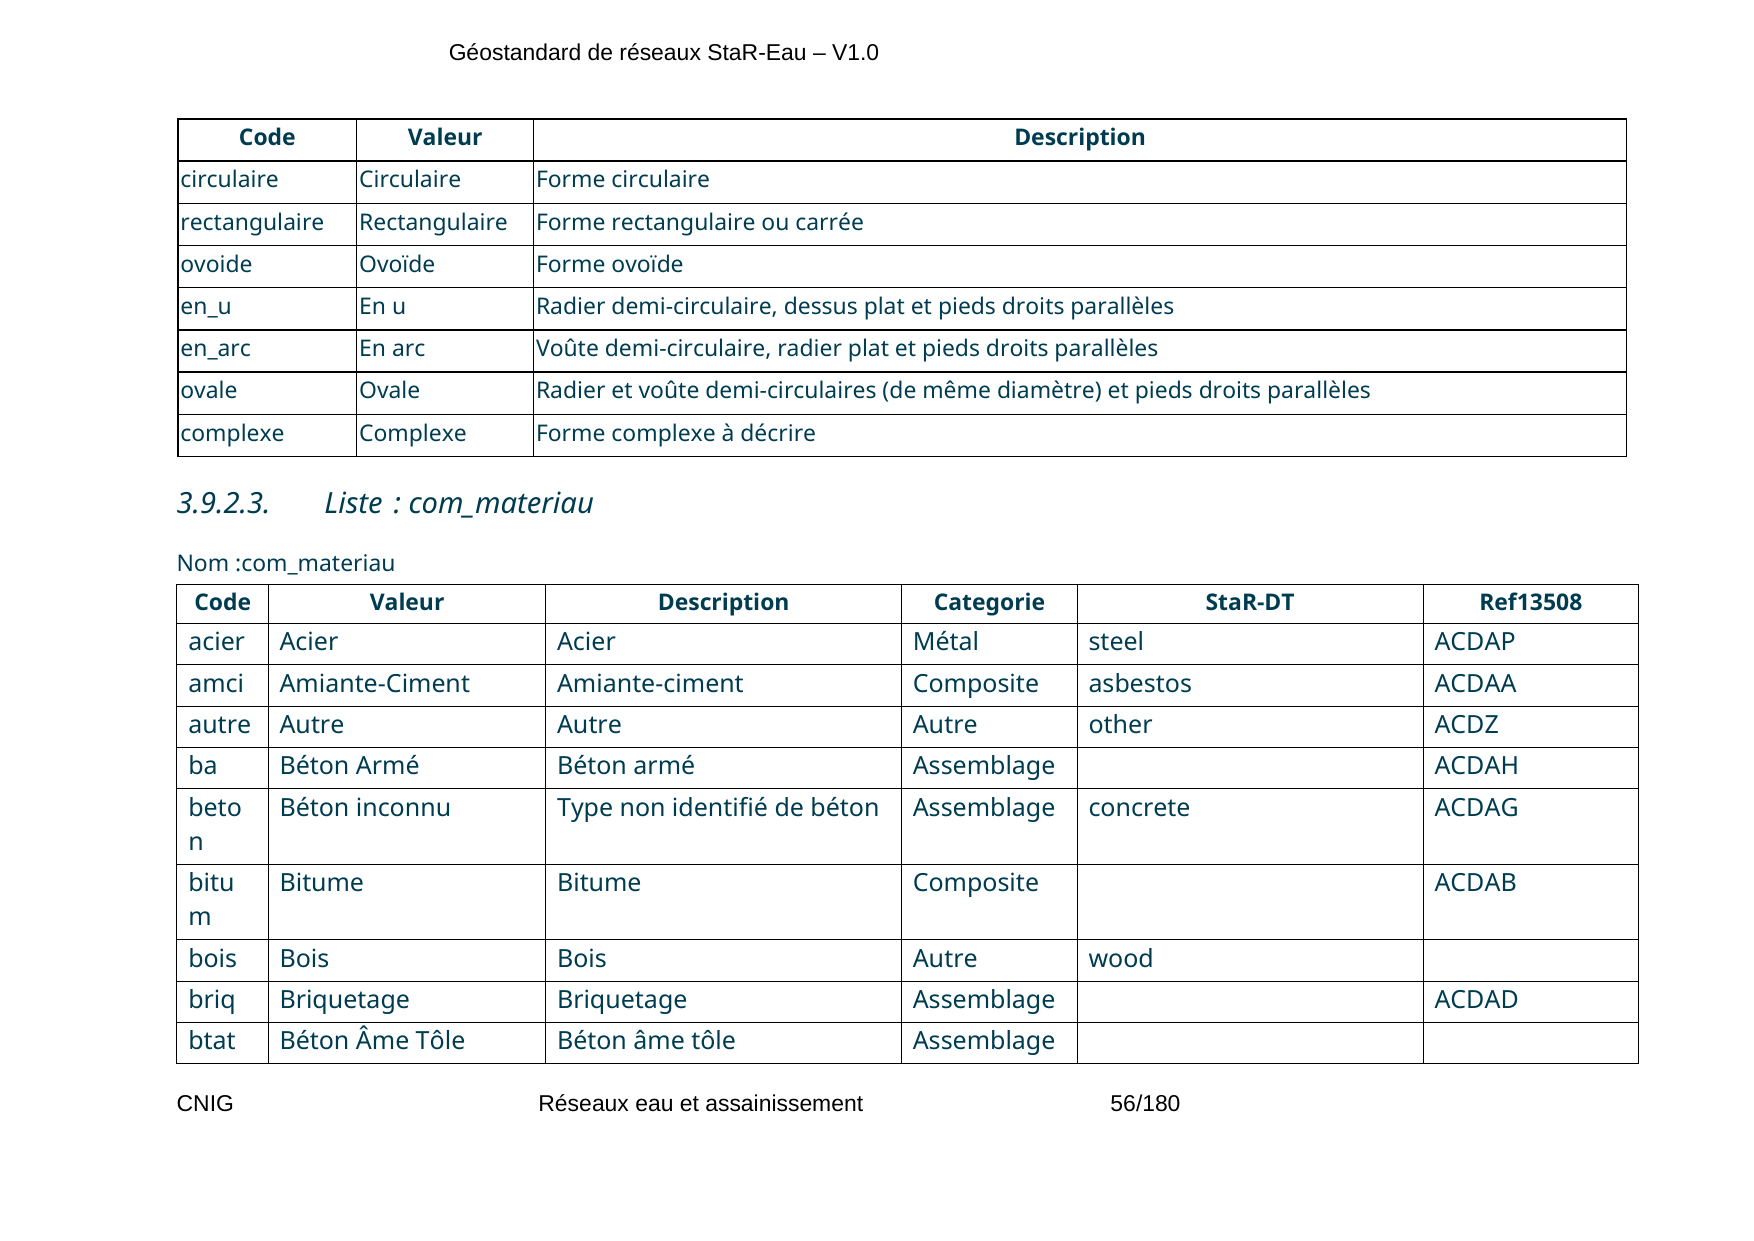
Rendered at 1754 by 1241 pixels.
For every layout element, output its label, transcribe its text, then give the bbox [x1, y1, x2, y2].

table_cell [1424, 940, 1638, 981]
table_cell Forme circulaire [534, 162, 1626, 202]
table_cell Amiante-ciment [546, 665, 901, 706]
table_cell Composite [902, 665, 1077, 706]
subtitle Liste : com_materiau [176, 482, 1636, 522]
table_cell Briquetage [546, 982, 901, 1022]
table_cell Béton Armé [269, 748, 545, 788]
table_header Valeur [357, 120, 533, 160]
table_cell [1424, 1023, 1638, 1063]
table_cell Composite [902, 865, 1077, 939]
table_cell en_u [179, 288, 356, 329]
table_cell other [1078, 707, 1423, 747]
table_cell autre [177, 707, 268, 747]
table_cell Forme ovoïde [534, 246, 1626, 287]
table_header Code [177, 585, 268, 623]
table_cell Assemblage [902, 748, 1077, 788]
table_cell amci [177, 665, 268, 706]
table_cell Béton Âme Tôle [269, 1023, 545, 1063]
table_cell bois [177, 940, 268, 981]
table_cell Acier [269, 624, 545, 664]
table_header Description [546, 585, 901, 623]
table_header Description [534, 120, 1626, 160]
table_header Categorie [902, 585, 1077, 623]
table_cell [1078, 1023, 1423, 1063]
table_cell Type non identifié de béton [546, 789, 901, 864]
table_cell [1078, 982, 1423, 1022]
table_cell Bitume [269, 865, 545, 939]
table_cell acier [177, 624, 268, 664]
table_cell Bitume [546, 865, 901, 939]
table_cell ba [177, 748, 268, 788]
table_cell Autre [269, 707, 545, 747]
table_cell ACDAA [1424, 665, 1638, 706]
table_cell Forme complexe à décrire [534, 415, 1626, 456]
table_cell ACDZ [1424, 707, 1638, 747]
table_cell Assemblage [902, 1023, 1077, 1063]
table_cell complexe [179, 415, 356, 456]
table_cell ovale [179, 373, 356, 413]
table_cell ACDAD [1424, 982, 1638, 1022]
table_cell Bois [269, 940, 545, 981]
table_cell Béton inconnu [269, 789, 545, 864]
table_cell Forme rectangulaire ou carrée [534, 204, 1626, 245]
table_header StaR-DT [1078, 585, 1423, 623]
table_cell en_arc [179, 331, 356, 371]
table_cell rectangulaire [179, 204, 356, 245]
table_cell beton [177, 789, 268, 864]
table_cell Voûte demi-circulaire, radier plat et pieds droits parallèles [534, 331, 1626, 371]
table_cell Briquetage [269, 982, 545, 1022]
table_cell Complexe [357, 415, 533, 456]
table_cell Autre [902, 707, 1077, 747]
table_cell btat [177, 1023, 268, 1063]
table_header Code [179, 120, 356, 160]
table_cell Radier demi-circulaire, dessus plat et pieds droits parallèles [534, 288, 1626, 329]
table_header Ref13508 [1424, 585, 1638, 623]
table_cell asbestos [1078, 665, 1423, 706]
table_cell Autre [546, 707, 901, 747]
table_cell Autre [902, 940, 1077, 981]
table_cell En arc [357, 331, 533, 371]
table_cell briq [177, 982, 268, 1022]
table_cell [1078, 865, 1423, 939]
table_cell steel [1078, 624, 1423, 664]
table_cell circulaire [179, 162, 356, 202]
table_header Valeur [269, 585, 545, 623]
table_cell Assemblage [902, 982, 1077, 1022]
table_cell Acier [546, 624, 901, 664]
table_cell ovoide [179, 246, 356, 287]
table_cell ACDAB [1424, 865, 1638, 939]
table_cell [1078, 748, 1423, 788]
table_cell ACDAH [1424, 748, 1638, 788]
table_cell ACDAP [1424, 624, 1638, 664]
table_cell Amiante-Ciment [269, 665, 545, 706]
table_cell Ovoïde [357, 246, 533, 287]
table_cell Circulaire [357, 162, 533, 202]
table_cell Bois [546, 940, 901, 981]
text Nom :com_materiau [176, 547, 1636, 578]
table_cell Rectangulaire [357, 204, 533, 245]
table_cell Béton armé [546, 748, 901, 788]
table_cell Ovale [357, 373, 533, 413]
table_cell bitum [177, 865, 268, 939]
table_cell ACDAG [1424, 789, 1638, 864]
table_cell Assemblage [902, 789, 1077, 864]
table_cell Radier et voûte demi-circulaires (de même diamètre) et pieds droits parallèles [534, 373, 1626, 413]
table_cell Béton âme tôle [546, 1023, 901, 1063]
table_cell wood [1078, 940, 1423, 981]
table_cell concrete [1078, 789, 1423, 864]
table_cell Métal [902, 624, 1077, 664]
table_cell En u [357, 288, 533, 329]
